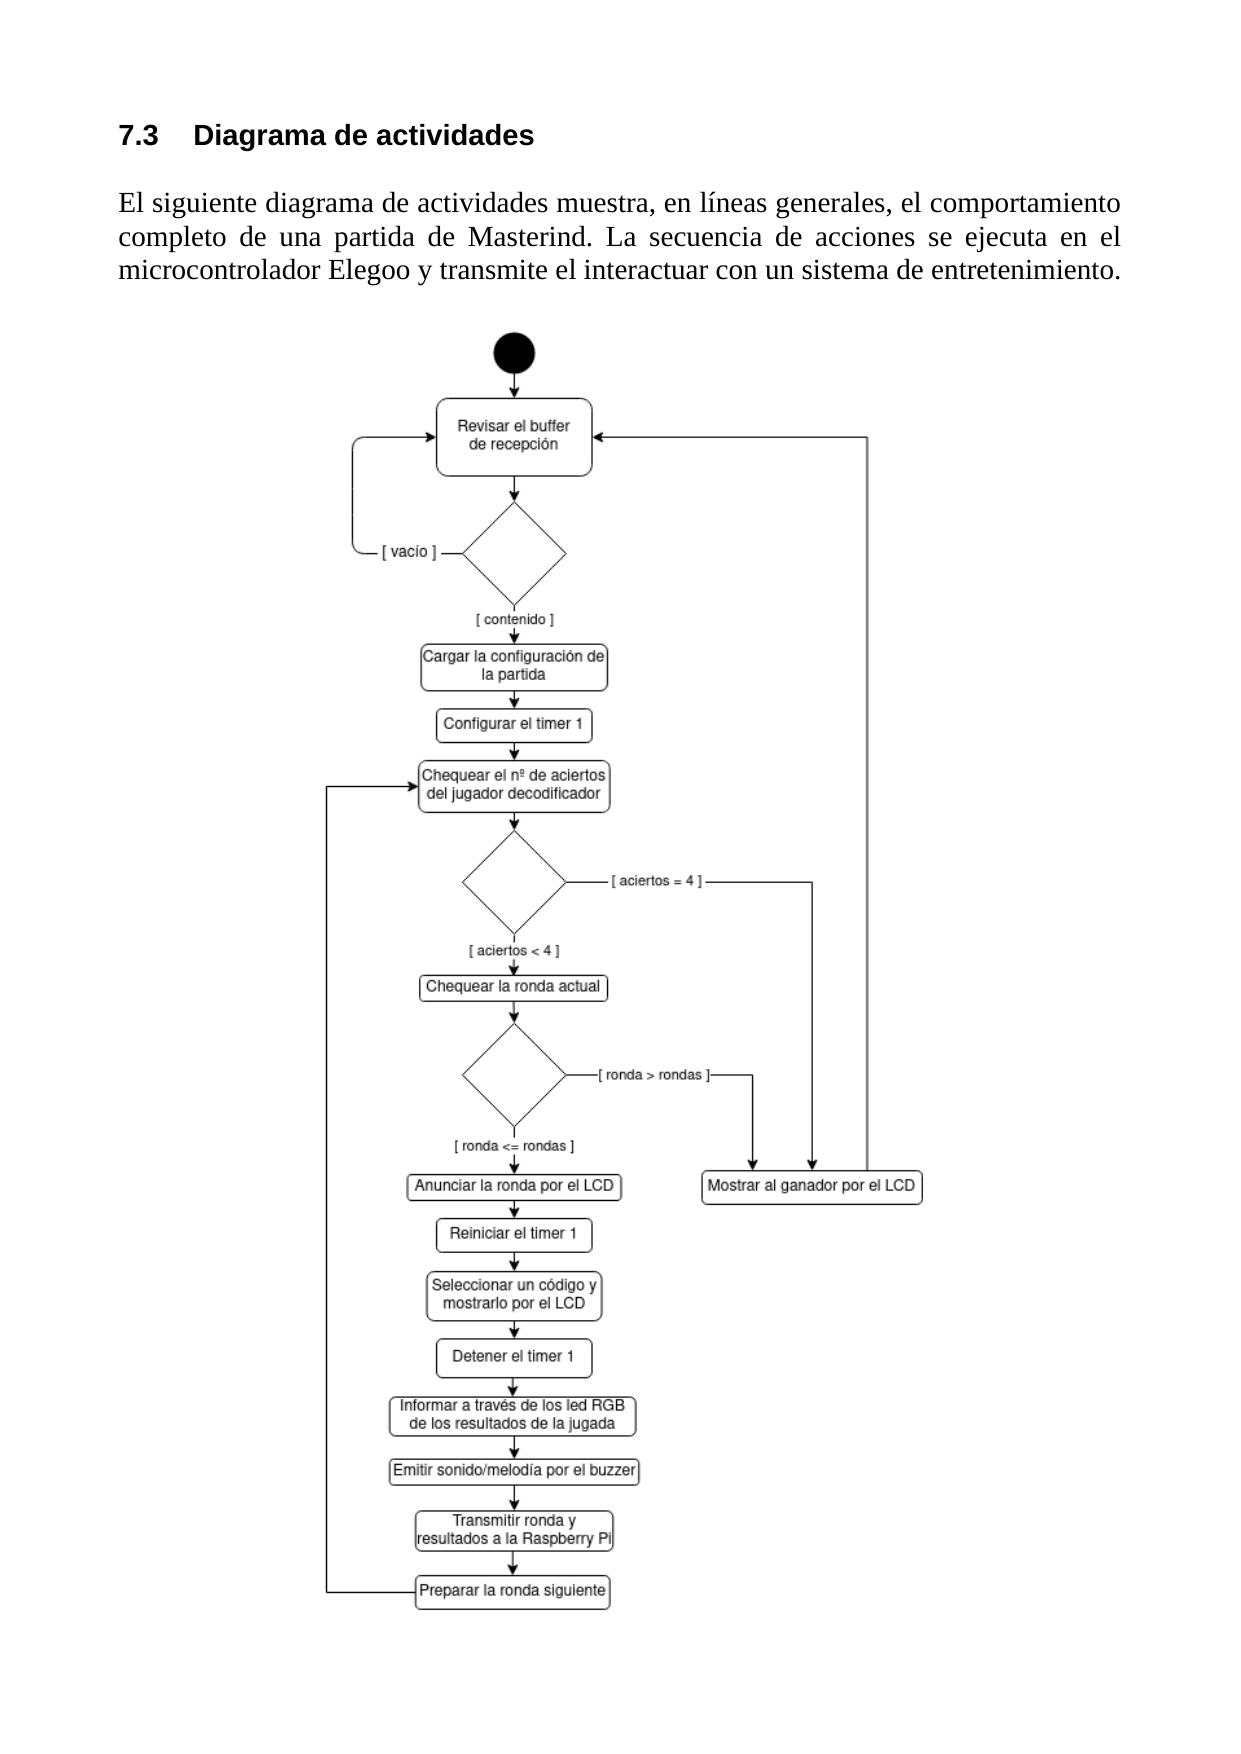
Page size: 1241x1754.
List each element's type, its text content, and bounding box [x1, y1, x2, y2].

subtitle 7.3 Diagrama de actividades [118, 118, 1122, 152]
picture [304, 319, 936, 1623]
text El siguiente diagrama de actividades muestra, en líneas generales, el comportamiento completo de una partida de Masterind. La secuencia de acciones se ejecuta en el microcontrolador Elegoo y transmite el interactuar con un sistema de entretenimiento. [118, 185, 1122, 286]
